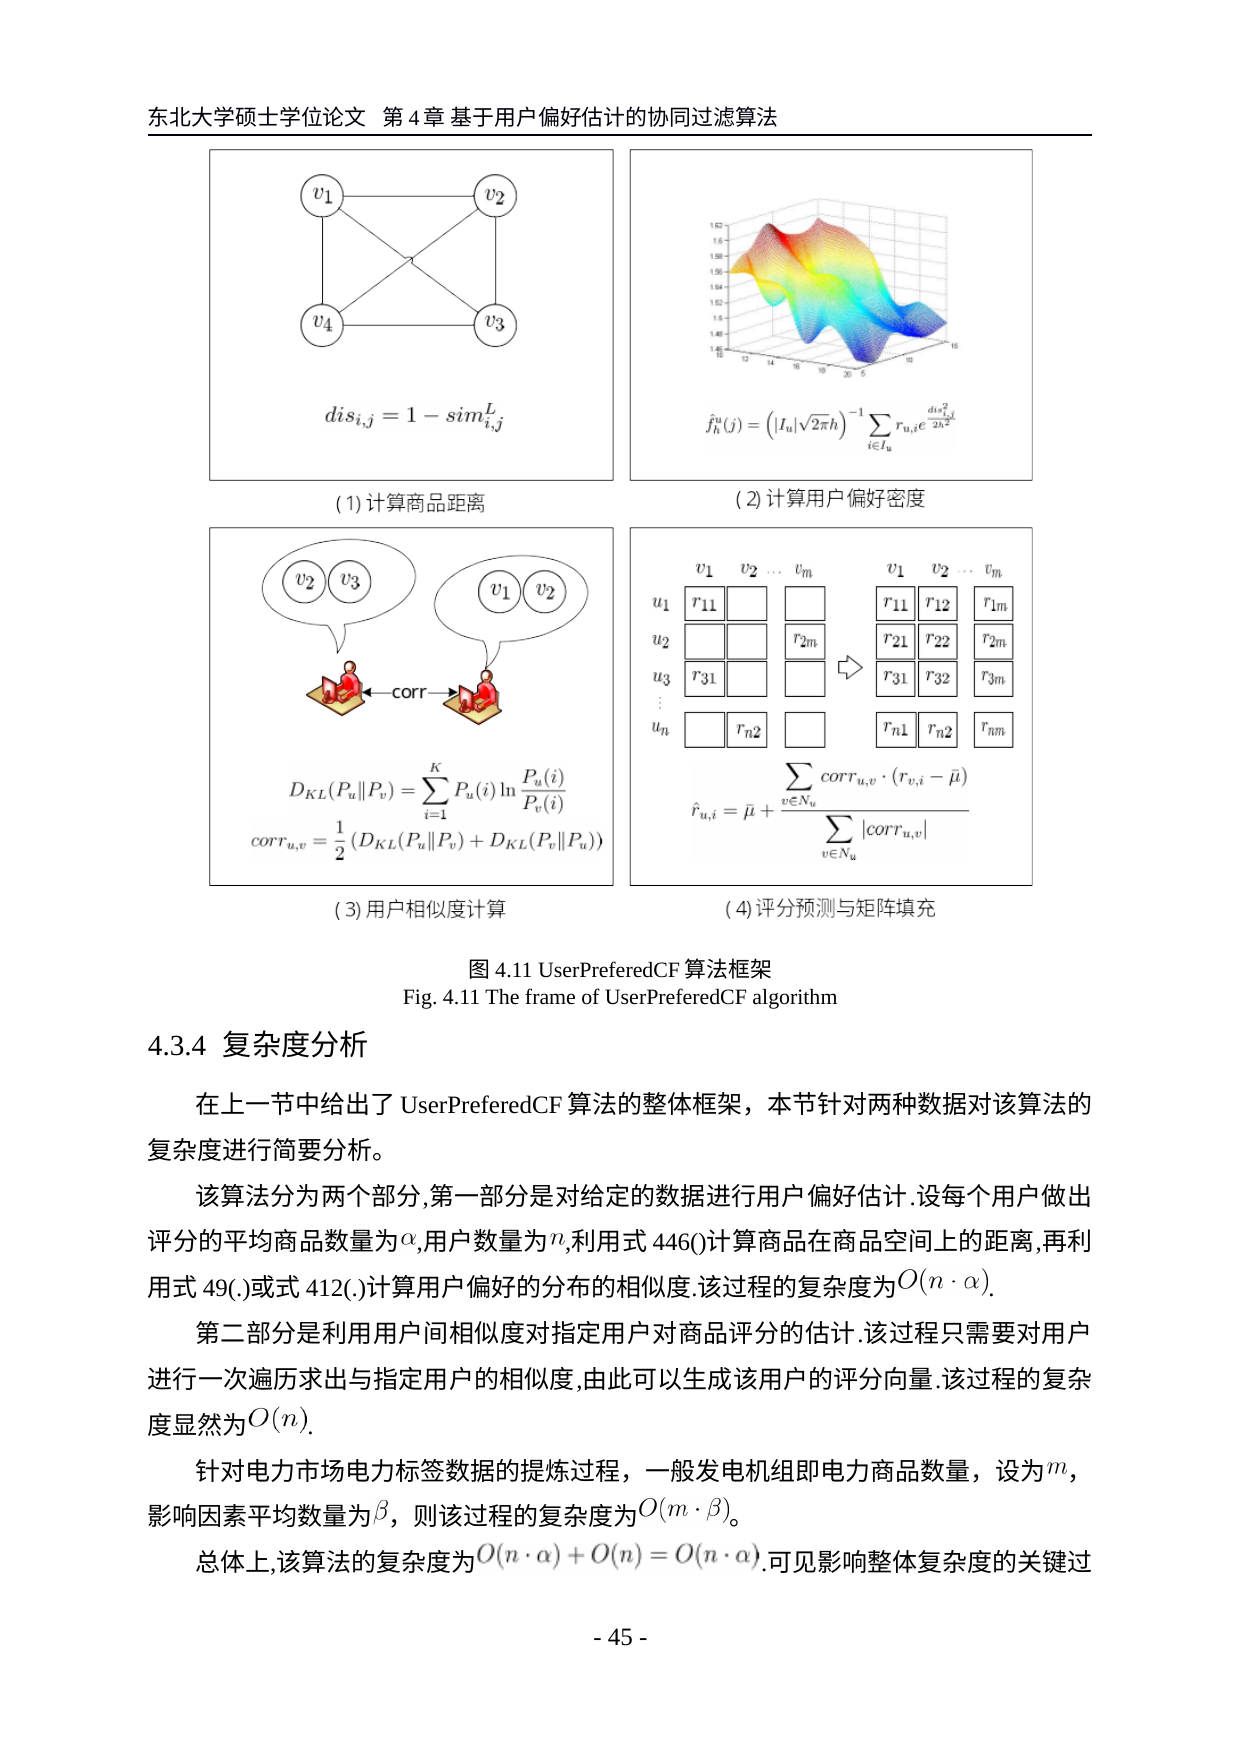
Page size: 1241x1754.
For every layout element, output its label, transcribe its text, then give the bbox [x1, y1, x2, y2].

subtitle 复杂度分析 [148, 1022, 1092, 1064]
text 针对电力市场电力标签数据的提炼过程，一般发电机组即电力商品数量，设为，影响因素平均数量为，则该过程的复杂度为。 [148, 1443, 1092, 1535]
text 在上一节中给出了UserPreferedCF算法的整体框架，本节针对两种数据对该算法的复杂度进行简要分析。 [148, 1077, 1092, 1168]
text 该算法分为两个部分,第一部分是对给定的数据进行用户偏好估计.设每个用户做出评分的平均商品数量为,用户数量为,利用式(4.6)计算商品在商品空间上的距离,再利用式(4.9)或式(4.12)计算用户偏好的分布的相似度.该过程的复杂度为. [148, 1168, 1092, 1306]
text 第二部分是利用用户间相似度对指定用户对商品评分的估计.该过程只需要对用户进行一次遍历求出与指定用户的相似度,由此可以生成该用户的评分向量.该过程的复杂度显然为. [148, 1306, 1092, 1443]
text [148, 1535, 1092, 1581]
